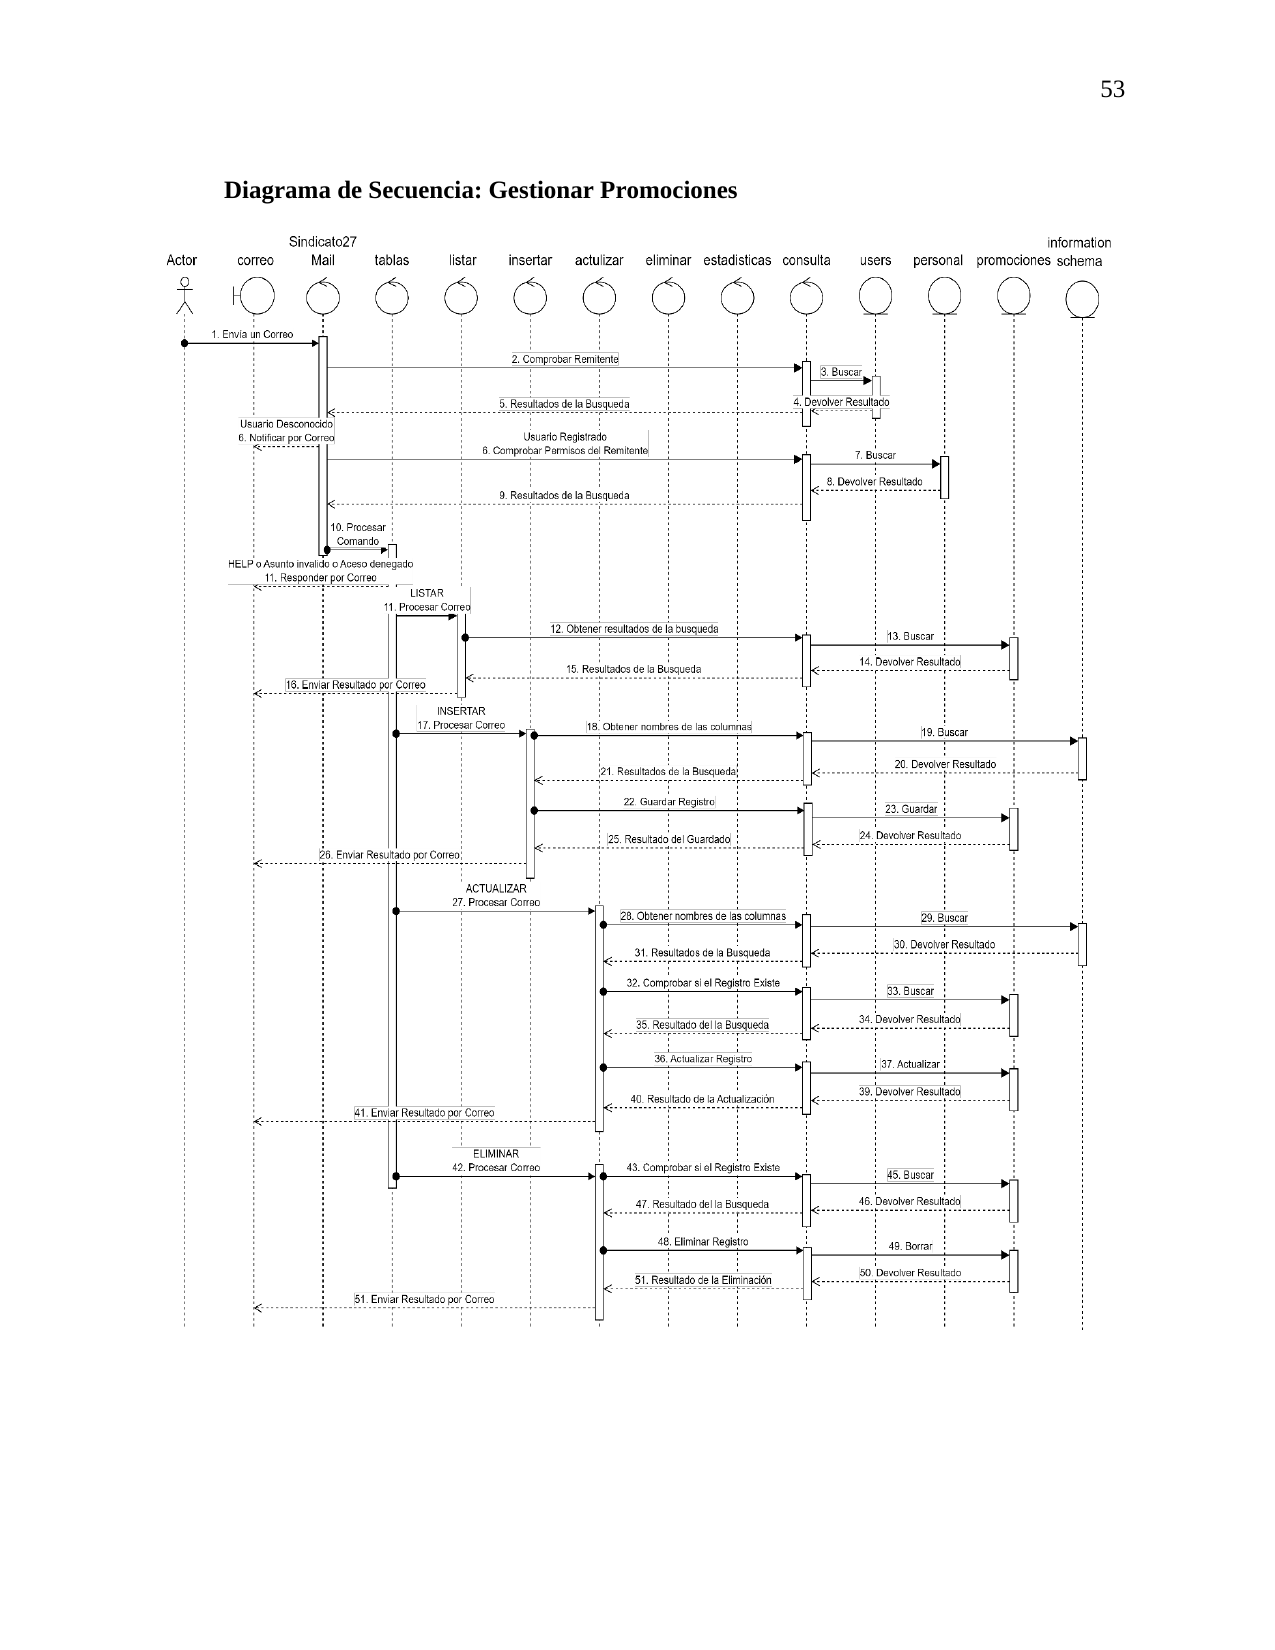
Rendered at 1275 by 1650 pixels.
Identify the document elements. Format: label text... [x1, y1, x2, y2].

picture [150, 218, 1125, 1342]
subtitle Diagrama de Secuencia: Gestionar Promociones [150, 175, 1125, 204]
